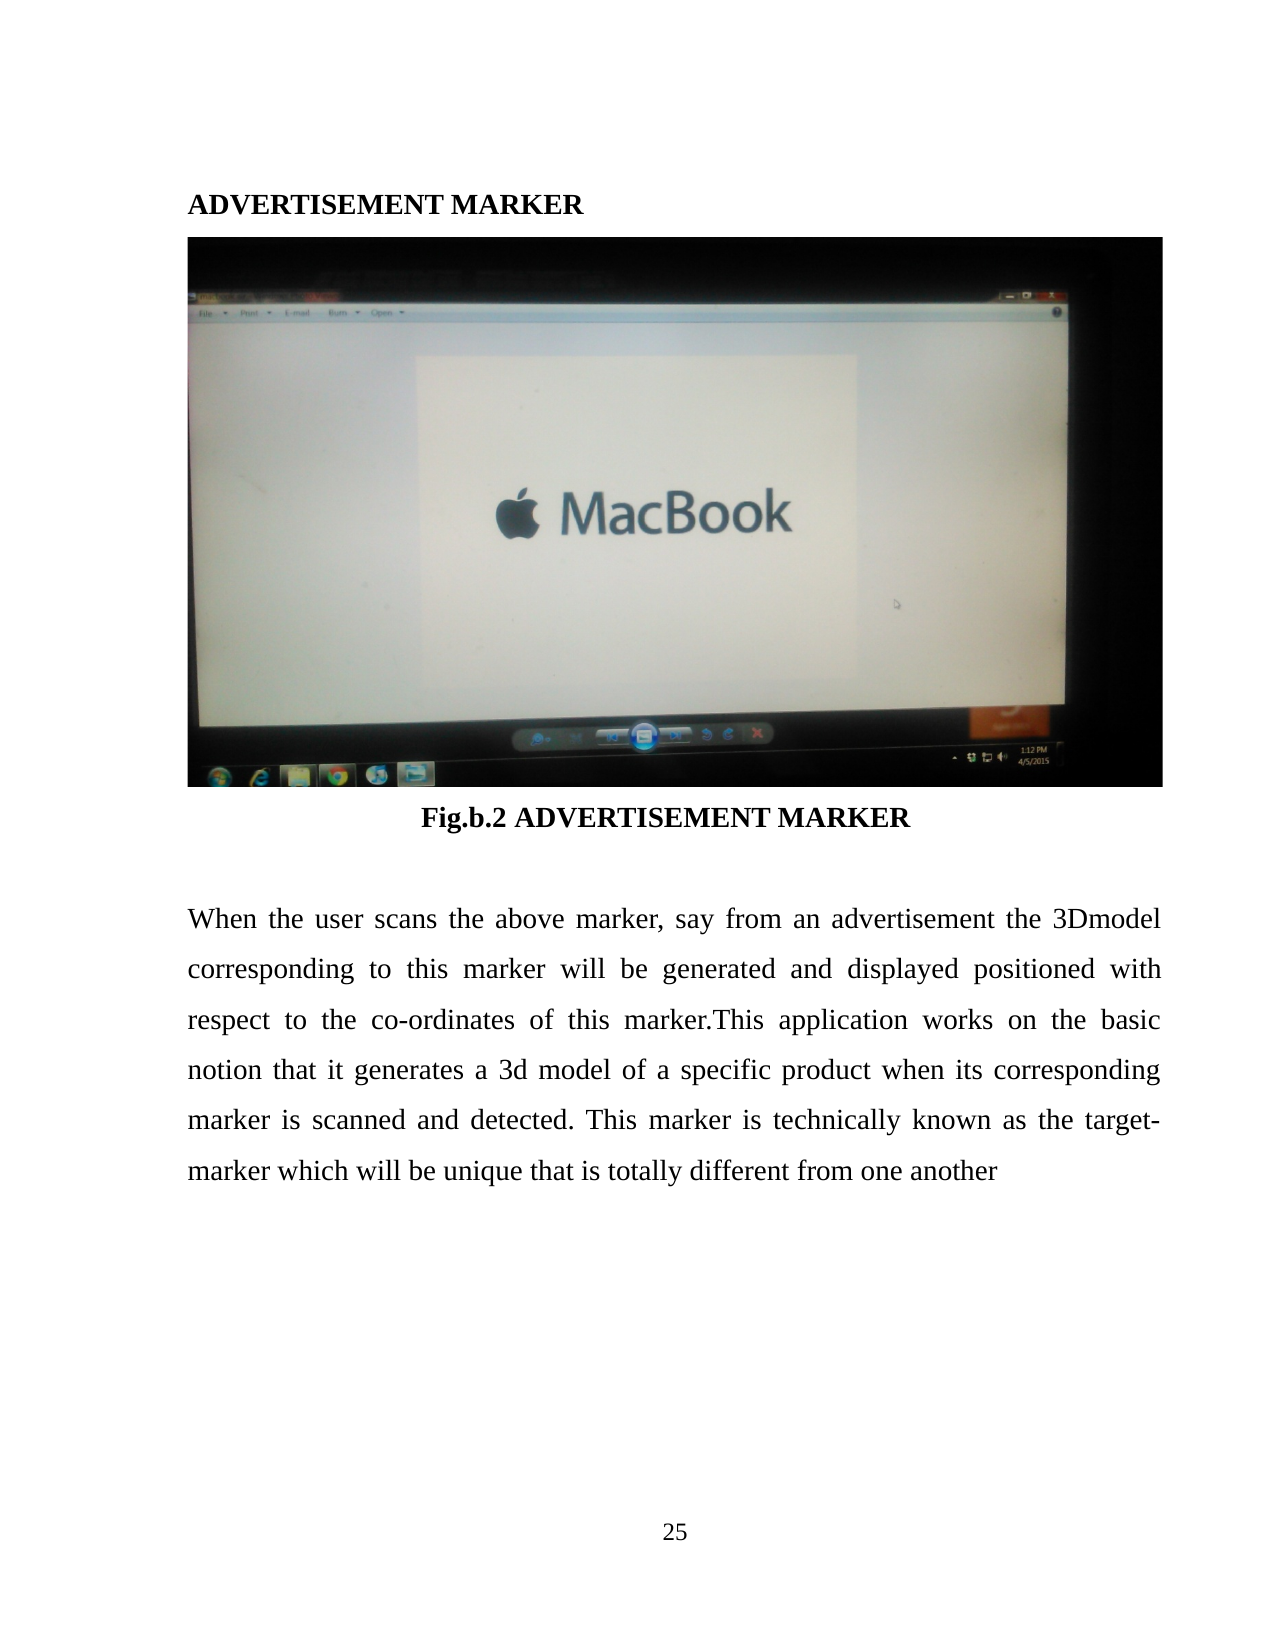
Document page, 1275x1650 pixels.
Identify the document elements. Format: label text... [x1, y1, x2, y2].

text When the user scans the above marker, say from an advertisement the 3Dmodel corresponding to this marker will be generated and displayed positioned with respect to the co-ordinates of this marker.This application works on the basic notion that it generates a 3d model of a specific product when its corresponding marker is scanned and detected. This marker is technically known as the target-marker which will be unique that is totally different from one another [187, 901, 1162, 1186]
picture [187, 237, 1163, 787]
text Fig.b.2 ADVERTISEMENT MARKER [187, 801, 1162, 834]
text ADVERTISEMENT MARKER [187, 187, 1162, 221]
